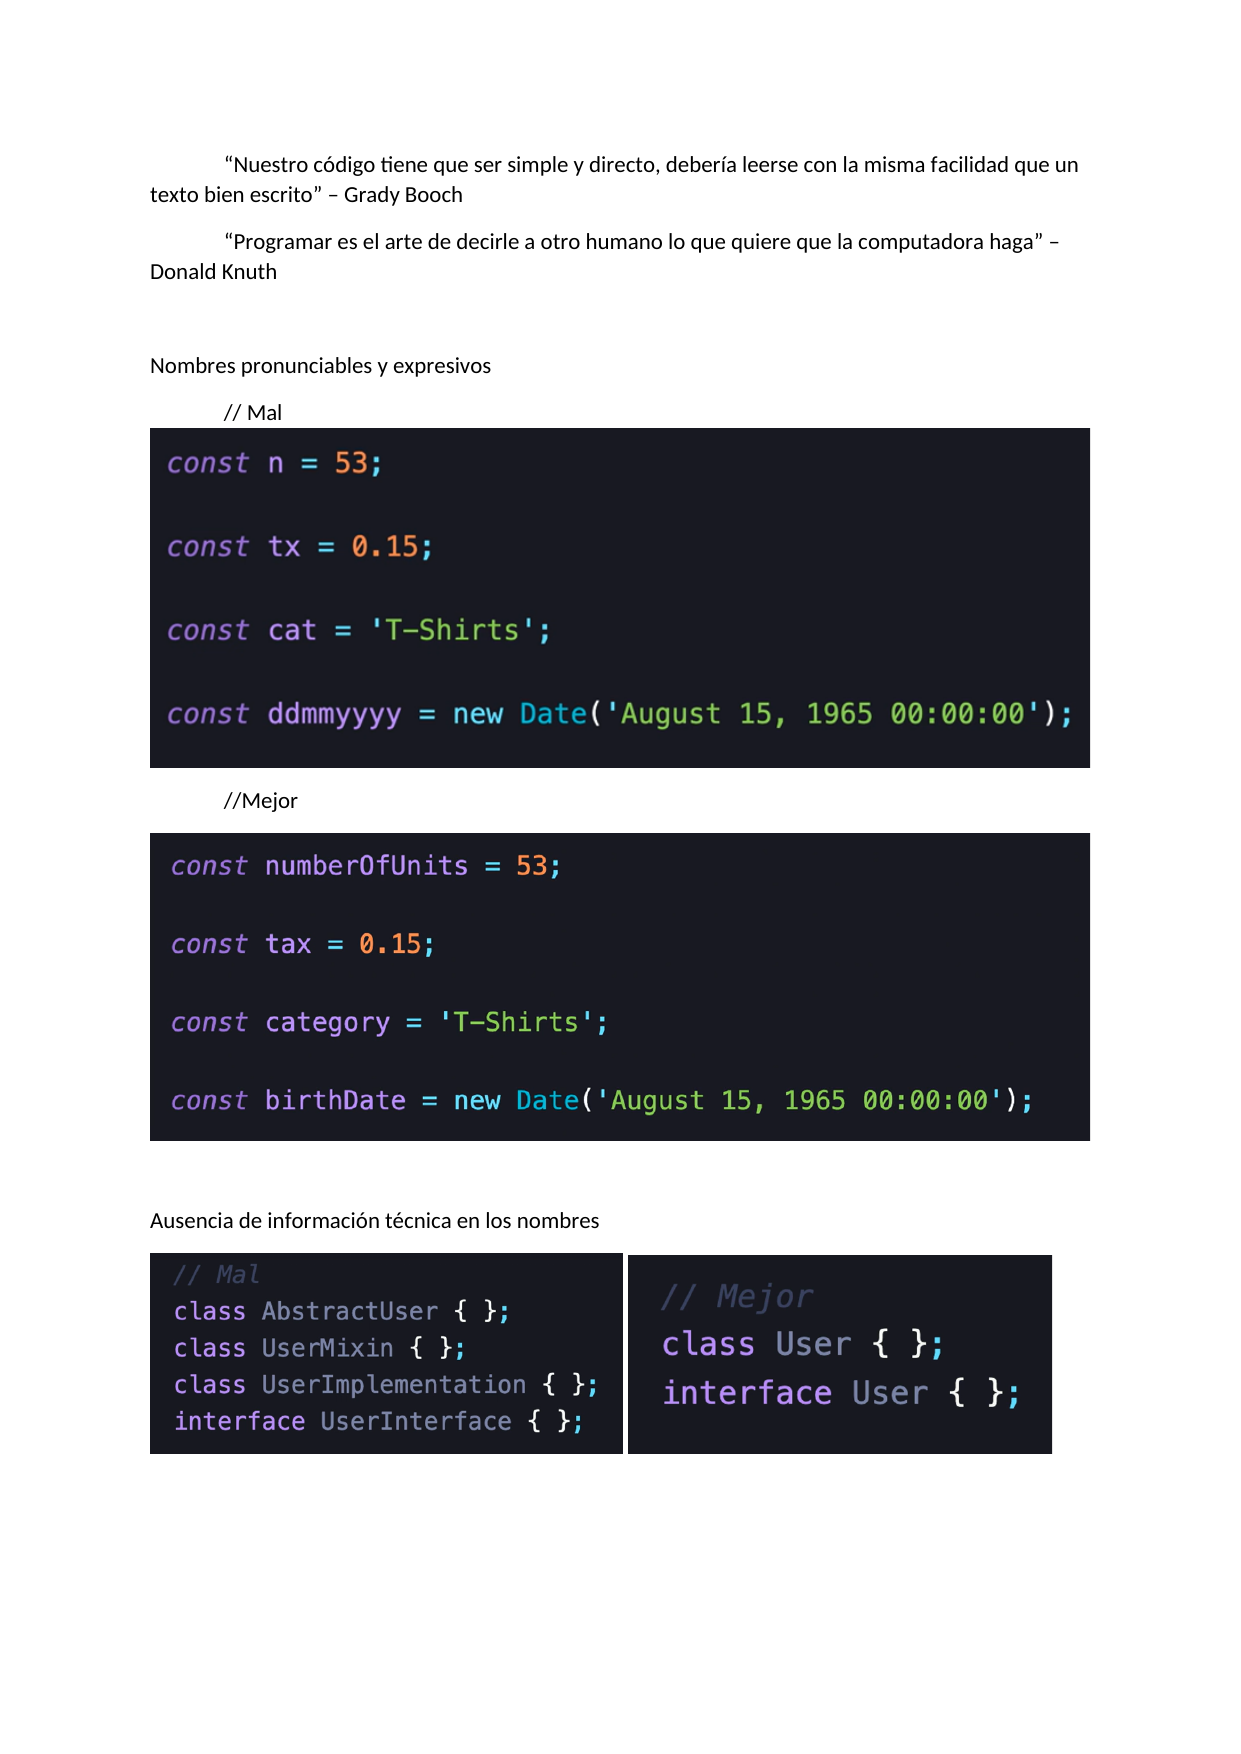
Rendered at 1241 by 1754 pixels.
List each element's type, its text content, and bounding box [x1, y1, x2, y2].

picture [150, 428, 1091, 768]
text Nombres pronunciables y expresivos [150, 351, 1090, 379]
picture [150, 1253, 623, 1454]
text “Nuestro código tiene que ser simple y directo, debería leerse con la misma facilidad que un texto bien escrito” – Grady Booch [150, 150, 1090, 208]
picture [150, 833, 1091, 1141]
text “Programar es el arte de decirle a otro humano lo que quiere que la computadora haga” – Donald Knuth [150, 227, 1090, 285]
text // Mal [150, 398, 1090, 428]
text Ausencia de información técnica en los nombres [150, 1206, 1090, 1234]
text //Mejor [150, 787, 1090, 814]
picture [628, 1255, 1053, 1454]
